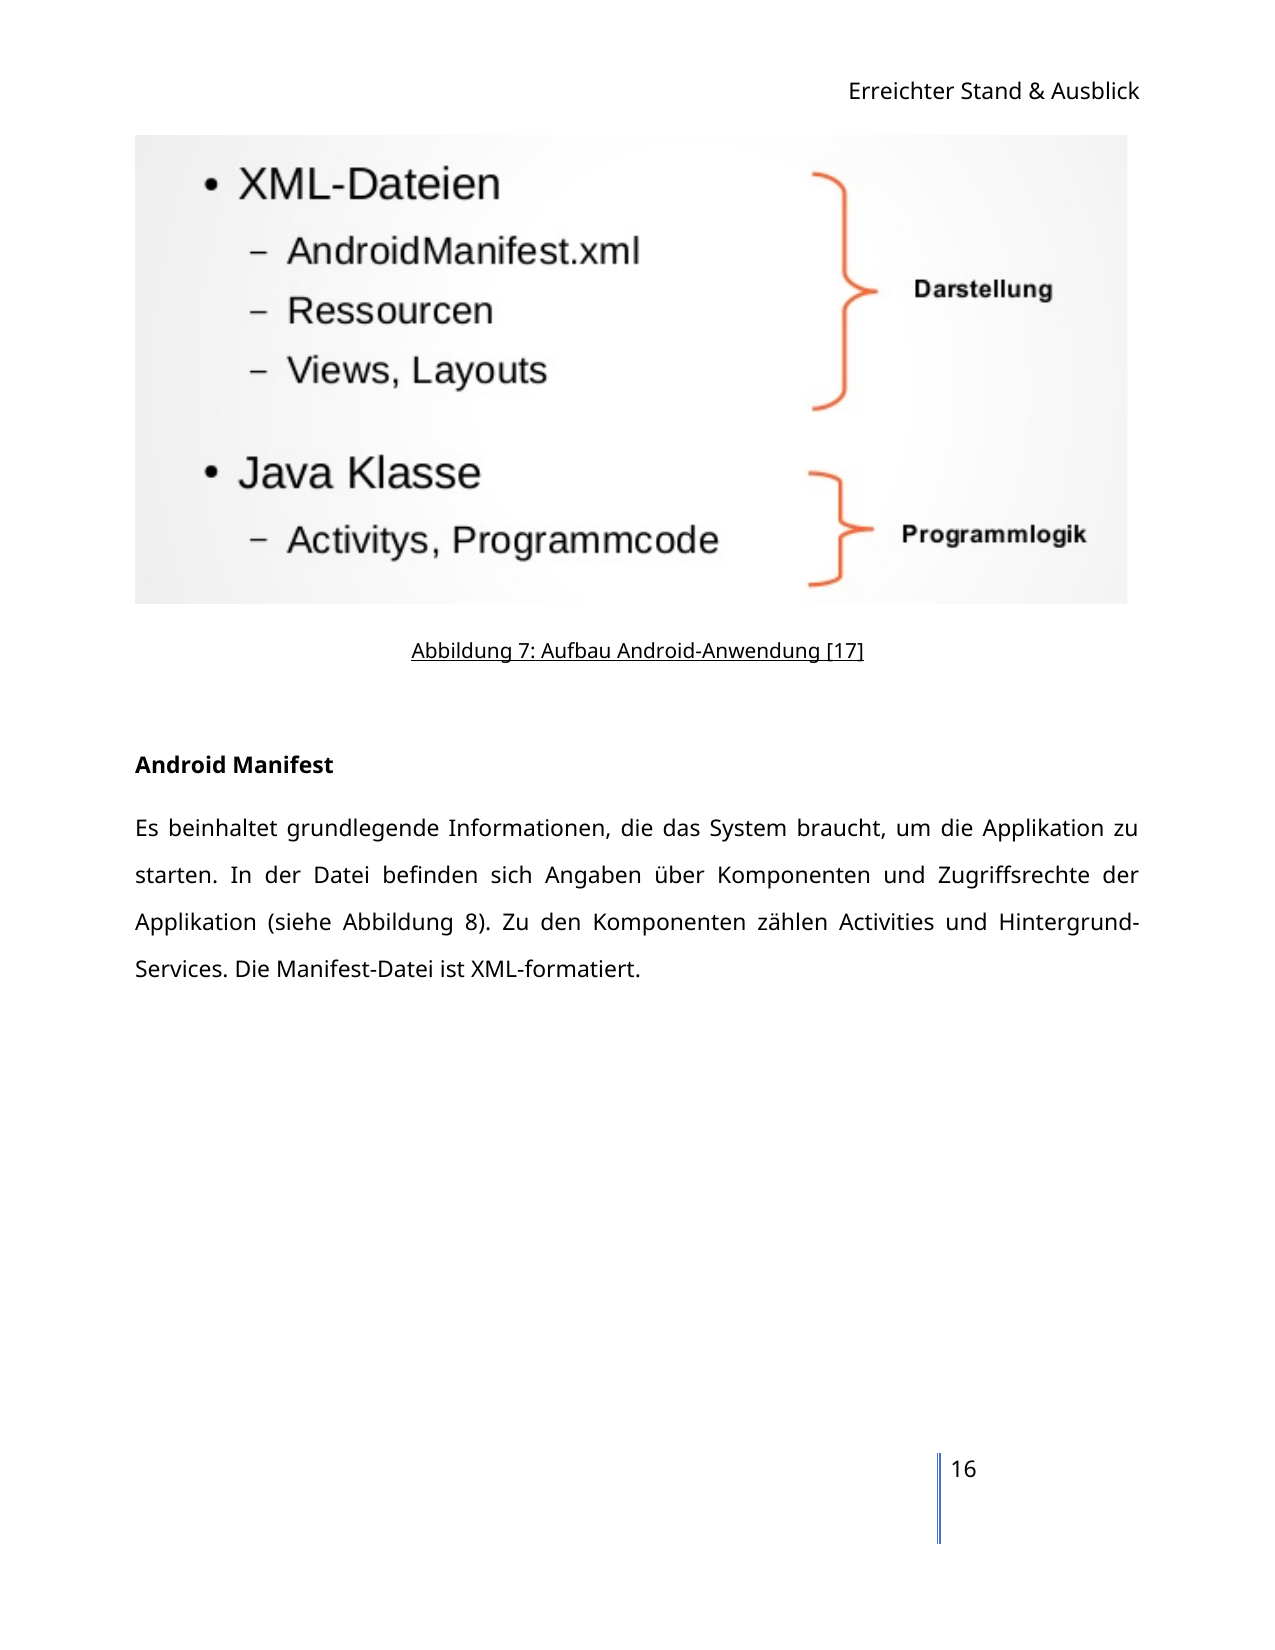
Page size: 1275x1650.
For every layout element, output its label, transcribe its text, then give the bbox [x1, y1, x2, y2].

text Es beinhaltet grundlegende Informationen, die das System braucht, um die Applikation zu starten. In der Datei befinden sich Angaben über Komponenten und Zugriffsrechte der Applikation (siehe Abbildung 8). Zu den Komponenten zählen Activities und Hintergrund-Services. Die Manifest-Datei ist XML-formatiert. [135, 812, 1140, 984]
picture [135, 135, 1128, 604]
text Android Manifest [135, 748, 1140, 780]
text Abbildung : Aufbau Android-Anwendung [135, 636, 1140, 664]
